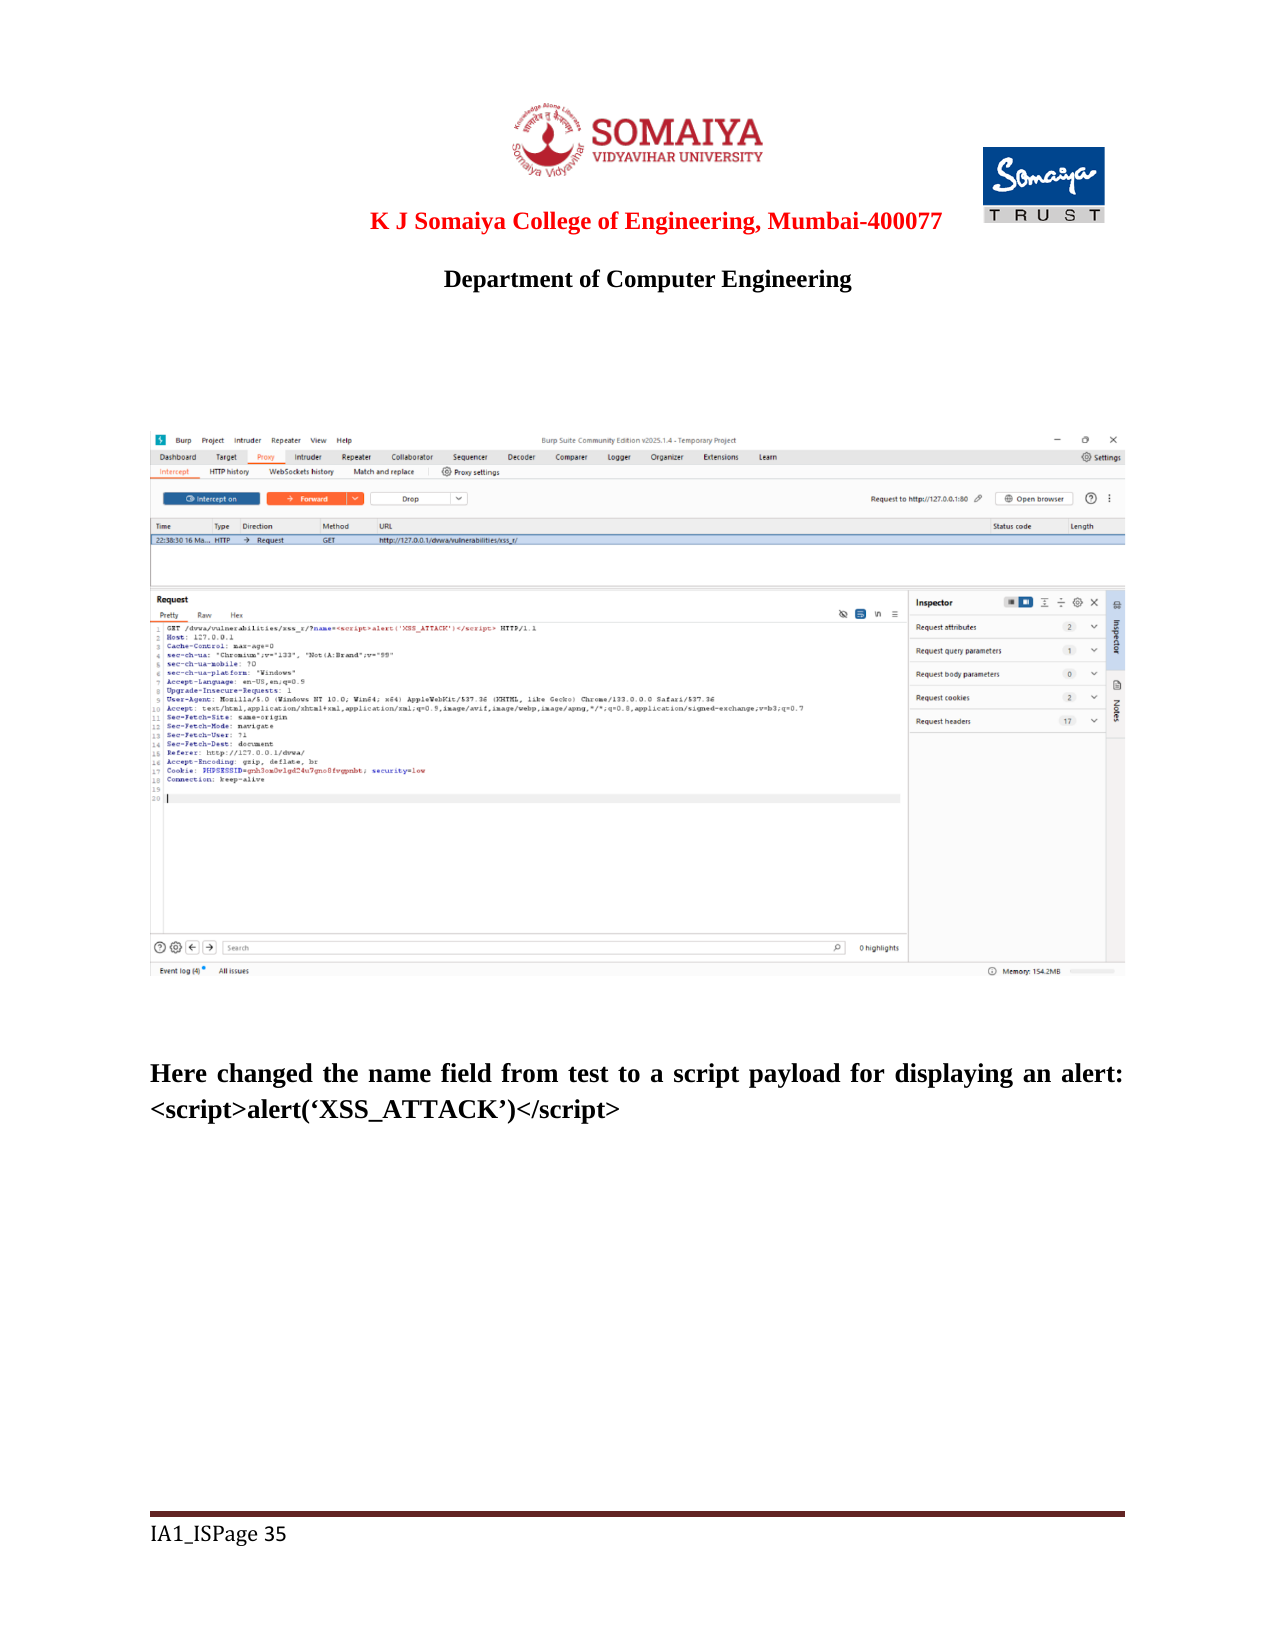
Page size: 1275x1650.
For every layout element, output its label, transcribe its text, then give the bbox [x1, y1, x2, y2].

picture [512, 103, 763, 177]
picture [983, 147, 1105, 223]
text Here changed the name field from test to a script payload for displaying an alert: <script>alert(‘XSS_ATTACK’)</script> [150, 1057, 1125, 1124]
picture [150, 431, 1125, 976]
